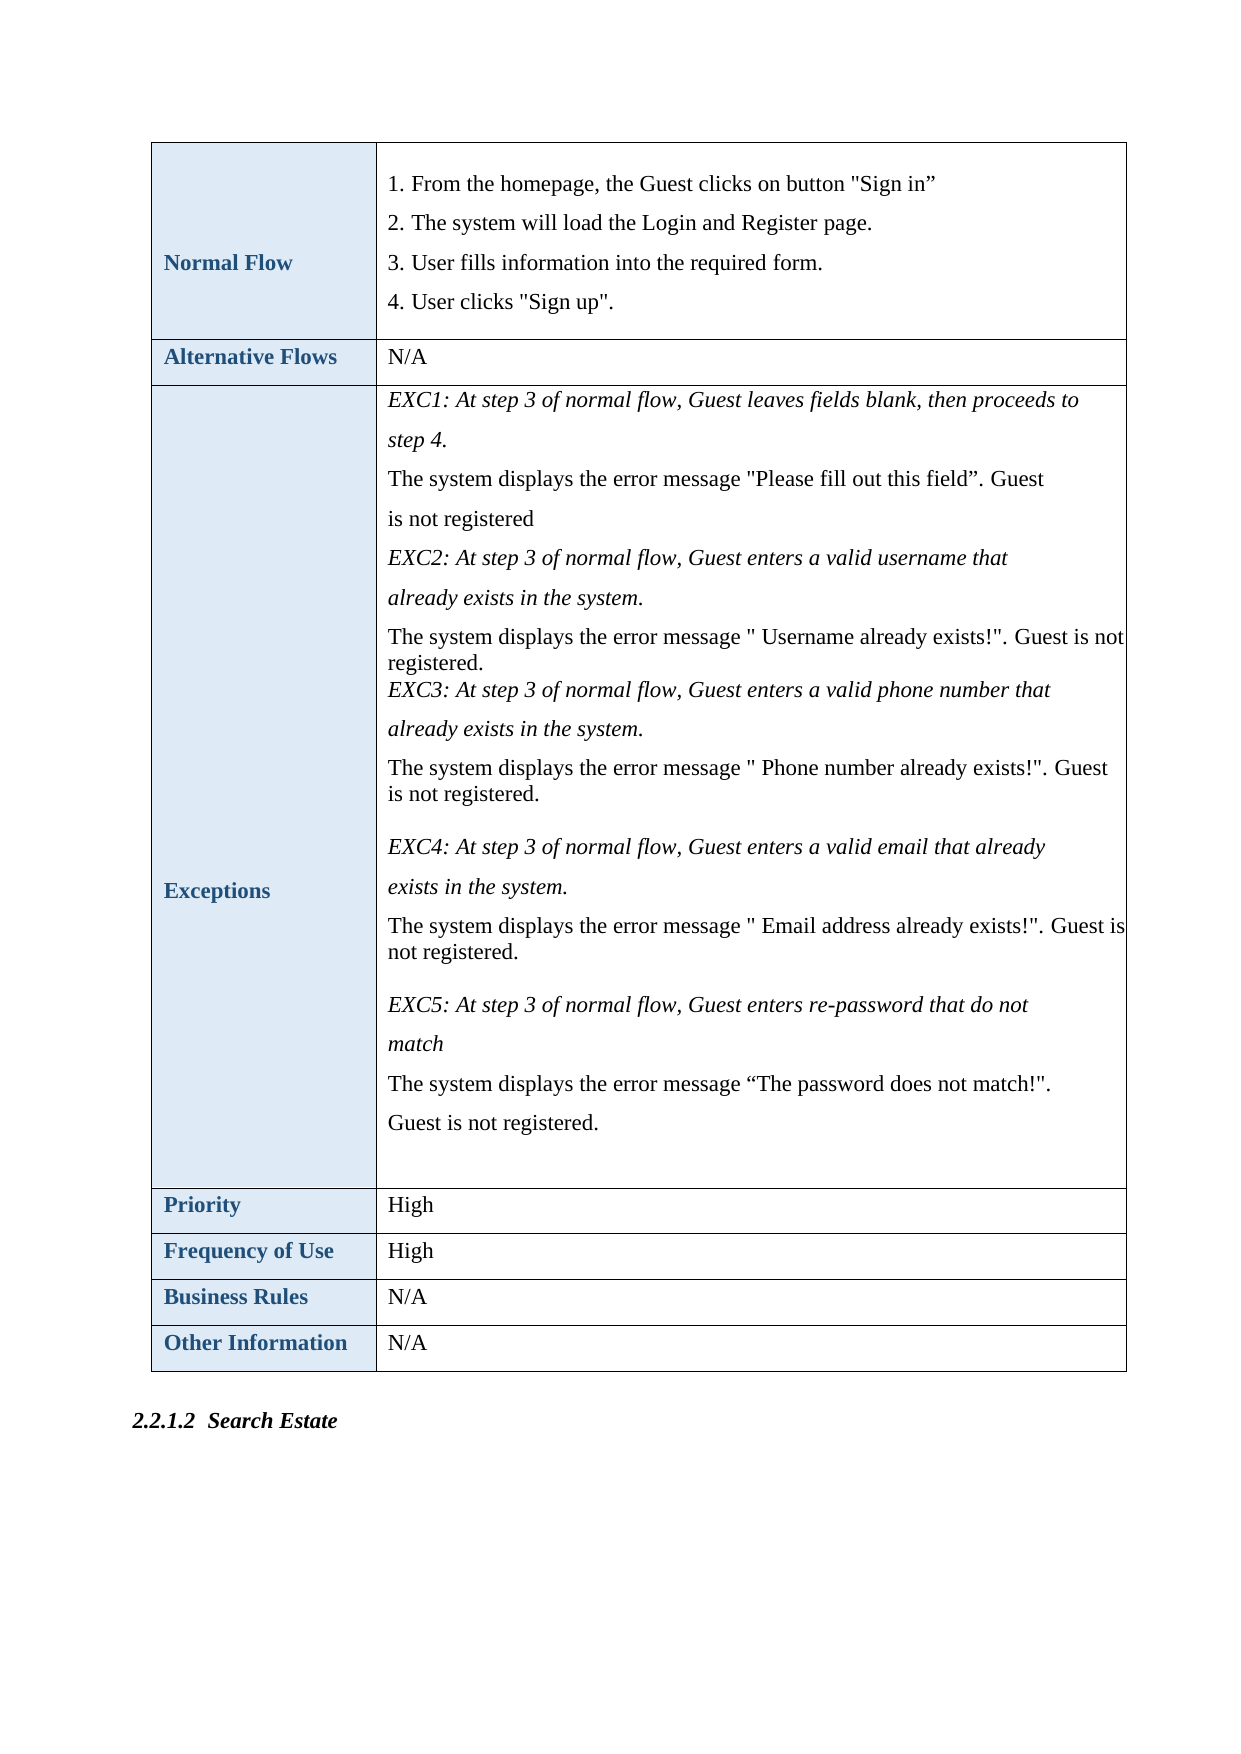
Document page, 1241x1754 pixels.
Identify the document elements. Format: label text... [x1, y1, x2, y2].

table_cell Frequency of Use [152, 1234, 376, 1279]
table_cell Normal Flow [152, 143, 376, 339]
table_cell Other Information [152, 1326, 376, 1371]
table_cell N/A [377, 1326, 1126, 1371]
table_cell Business Rules [152, 1280, 376, 1325]
table_cell Priority [152, 1189, 376, 1233]
table_cell High [377, 1189, 1126, 1233]
list Search Estate [132, 1407, 1215, 1434]
table_cell Exceptions [152, 386, 376, 1187]
table_cell From the homepage, the Guest clicks on button "Sign in” The system will load the Login and Register page. User fills information into the required form. User clicks "Sign up". [377, 143, 1126, 339]
table_cell N/A [377, 1280, 1126, 1325]
table_cell N/A [377, 340, 1126, 385]
table_cell High [377, 1234, 1126, 1279]
table_cell Alternative Flows [152, 340, 376, 385]
table_cell EXC1: At step 3 of normal flow, Guest leaves fields blank, then proceeds to step 4. The system displays the error message "Please fill out this field”. Guest is not registered EXC2: At step 3 of normal flow, Guest enters a valid username that already exists in the system. The system displays the error message " Username already exists!". Guest is not registered. EXC3: At step 3 of normal flow, Guest enters a valid phone number that already exists in the system. The system displays the error message " Phone number already exists!". Guest is not registered. EXC4: At step 3 of normal flow, Guest enters a valid email that already exists in the system. The system displays the error message " Email address already exists!". Guest is not registered. EXC5: At step 3 of normal flow, Guest enters re-password that do not match The system displays the error message “The password does not match!". Guest is not registered. [377, 386, 1126, 1187]
